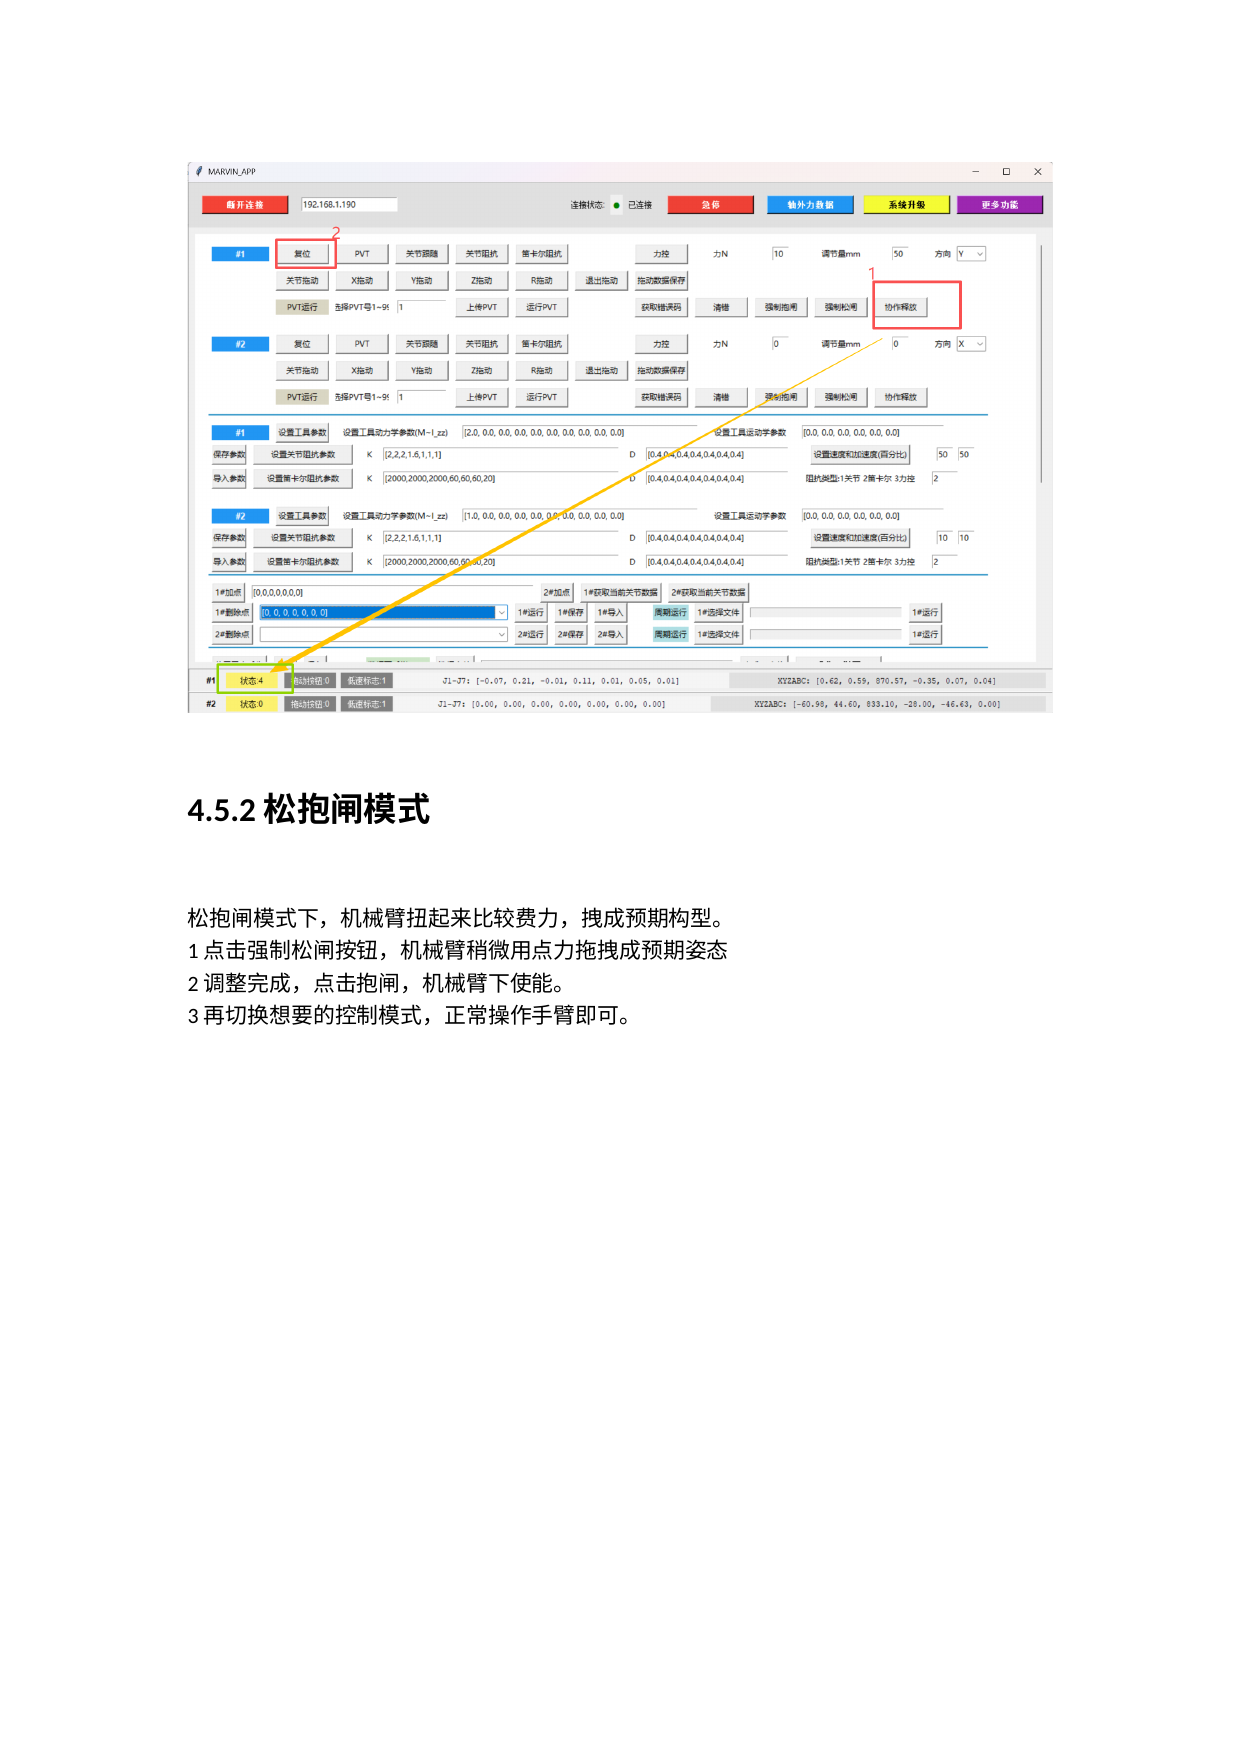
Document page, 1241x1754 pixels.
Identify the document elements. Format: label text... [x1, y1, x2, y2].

text 2 调整完成，点击抱闸，机械臂下使能。 [187, 965, 1053, 998]
text 3 再切换想要的控制模式，正常操作手臂即可。 [187, 998, 1053, 1030]
text 1 点击强制松闸按钮，机械臂稍微用点力拖拽成预期姿态 [187, 933, 1053, 965]
picture [187, 162, 1053, 713]
subtitle 4.5.2 松抱闸模式 [187, 774, 1053, 839]
text 松抱闸模式下，机械臂扭起来比较费力，拽成预期构型。 [187, 900, 1053, 933]
